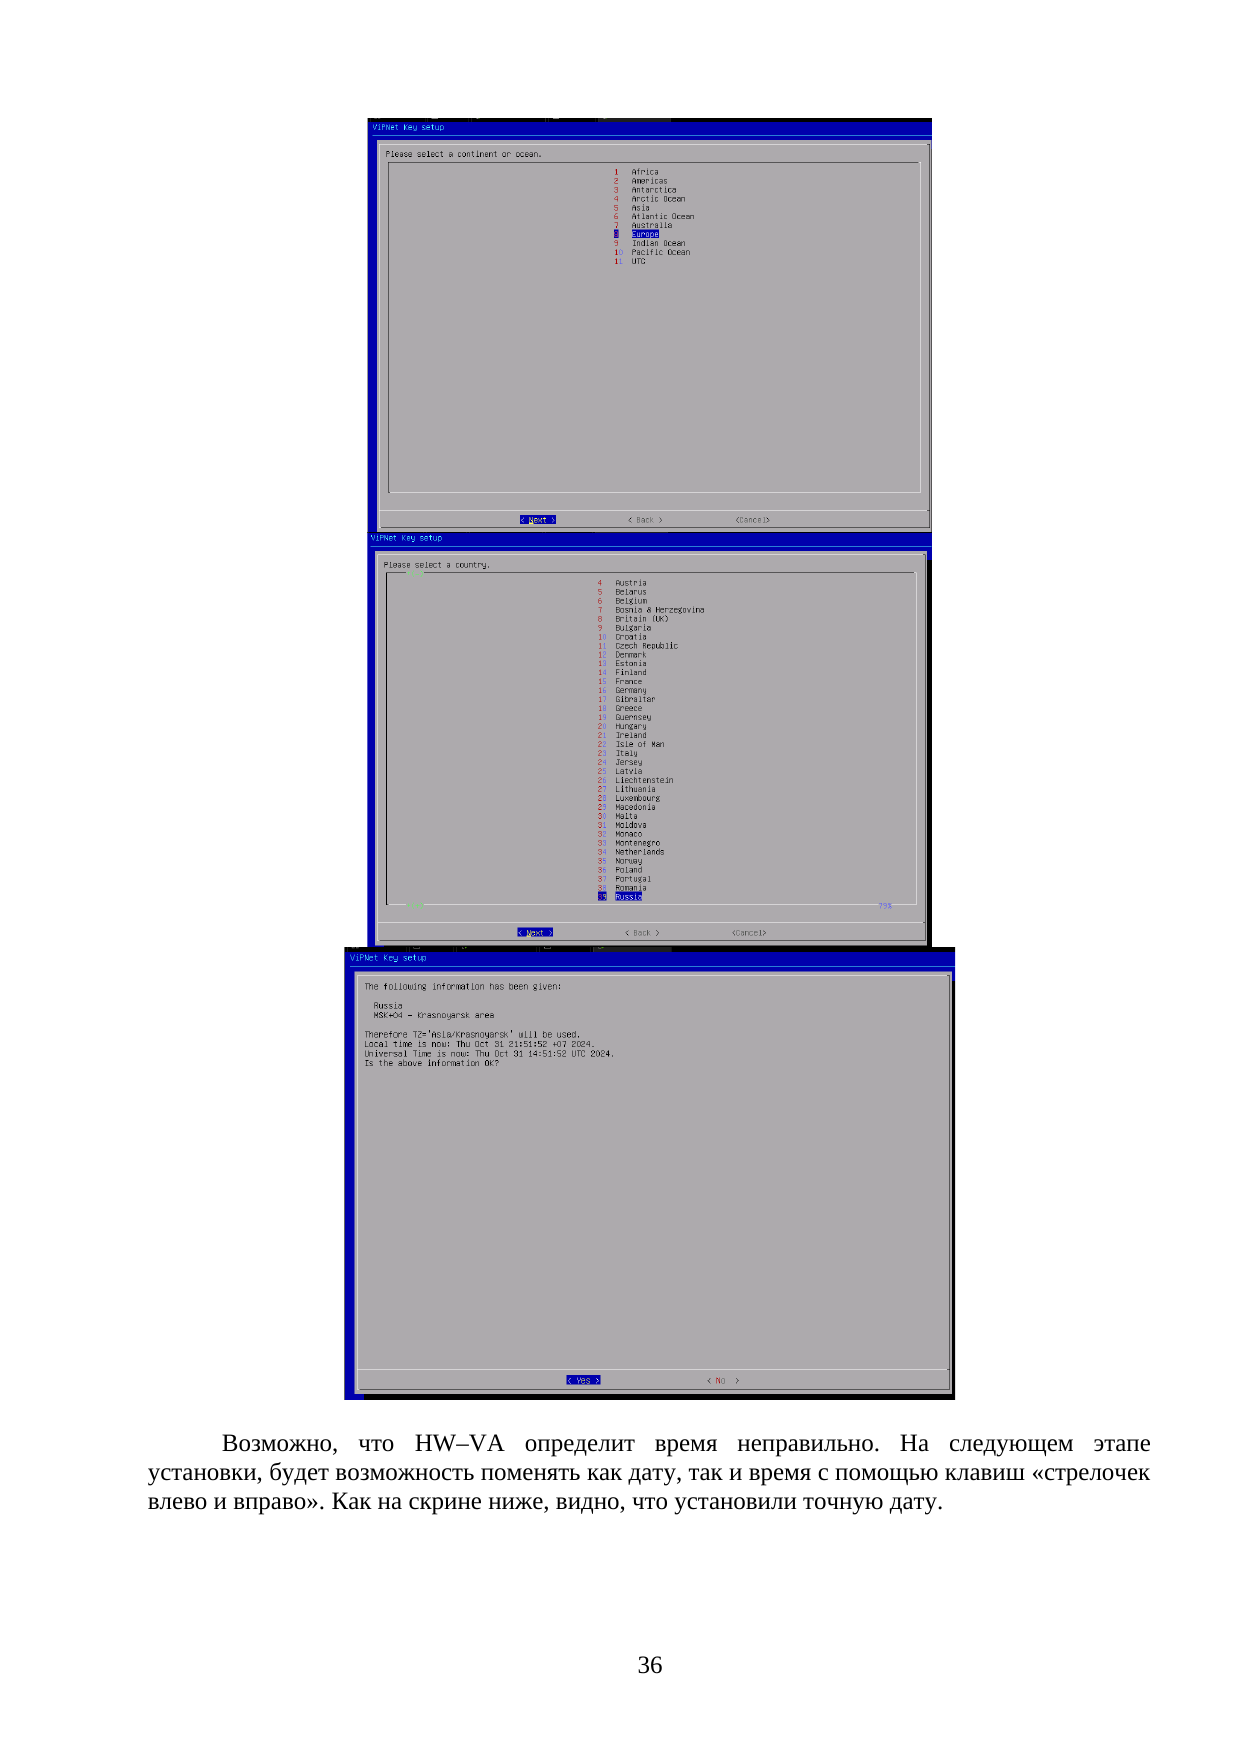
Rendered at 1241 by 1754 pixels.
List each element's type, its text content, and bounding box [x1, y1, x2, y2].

text Возможно, что HW–VA определит время неправильно. На следующем этапе установки, будет возможность поменять как дату, так и время с помощью клавиш «стрелочек влево и вправо». Как на скрине ниже, видно, что установили точную дату. [148, 1428, 1152, 1515]
picture [344, 118, 956, 1400]
